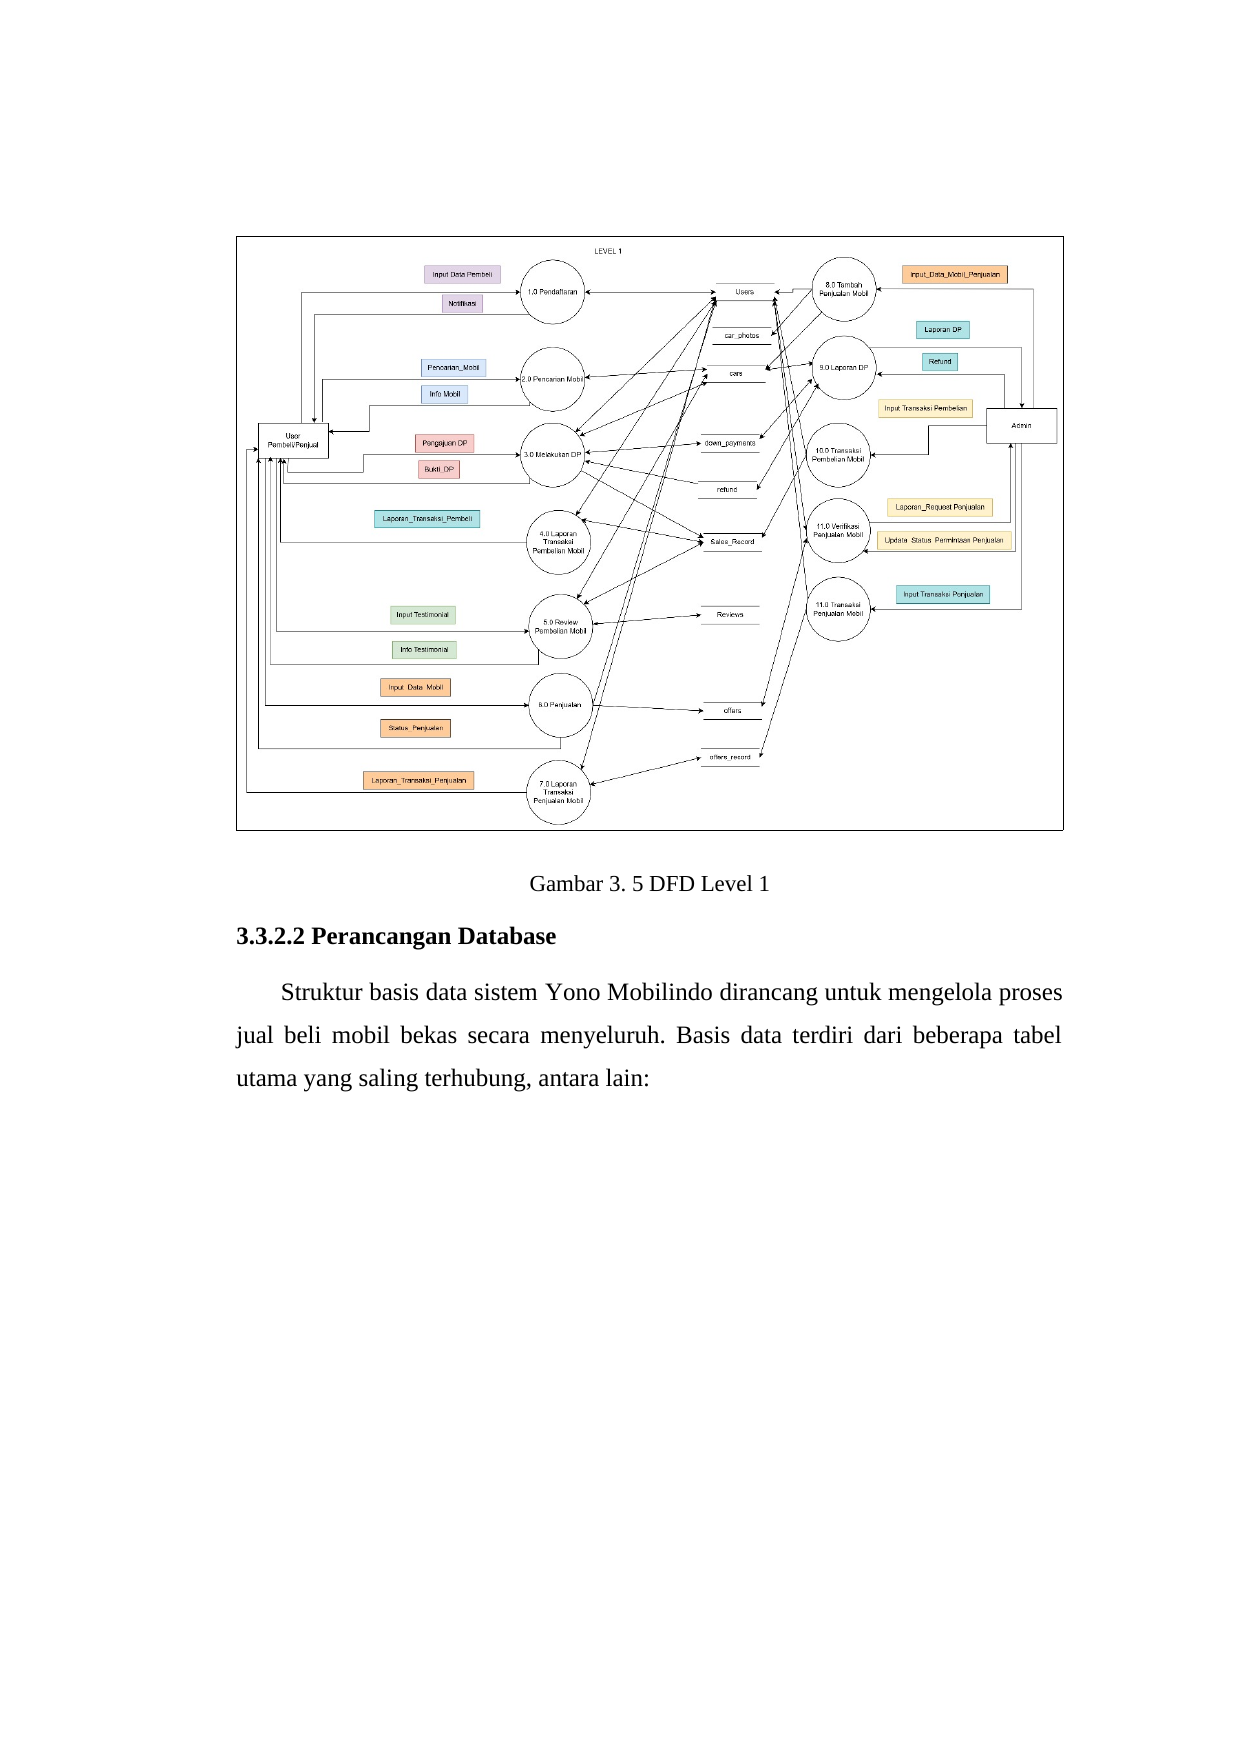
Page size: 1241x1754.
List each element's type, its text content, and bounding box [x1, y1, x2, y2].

text Struktur basis data sistem Yono Mobilindo dirancang untuk mengelola proses jual beli mobil bekas secara menyeluruh. Basis data terdiri dari beberapa tabel utama yang saling terhubung, antara lain: [236, 977, 1063, 1092]
text Gambar 3. 5 DFD Level 1 [236, 870, 1063, 896]
picture [237, 237, 1063, 830]
subtitle 3.3.2.2 Perancangan Database [236, 921, 1063, 950]
